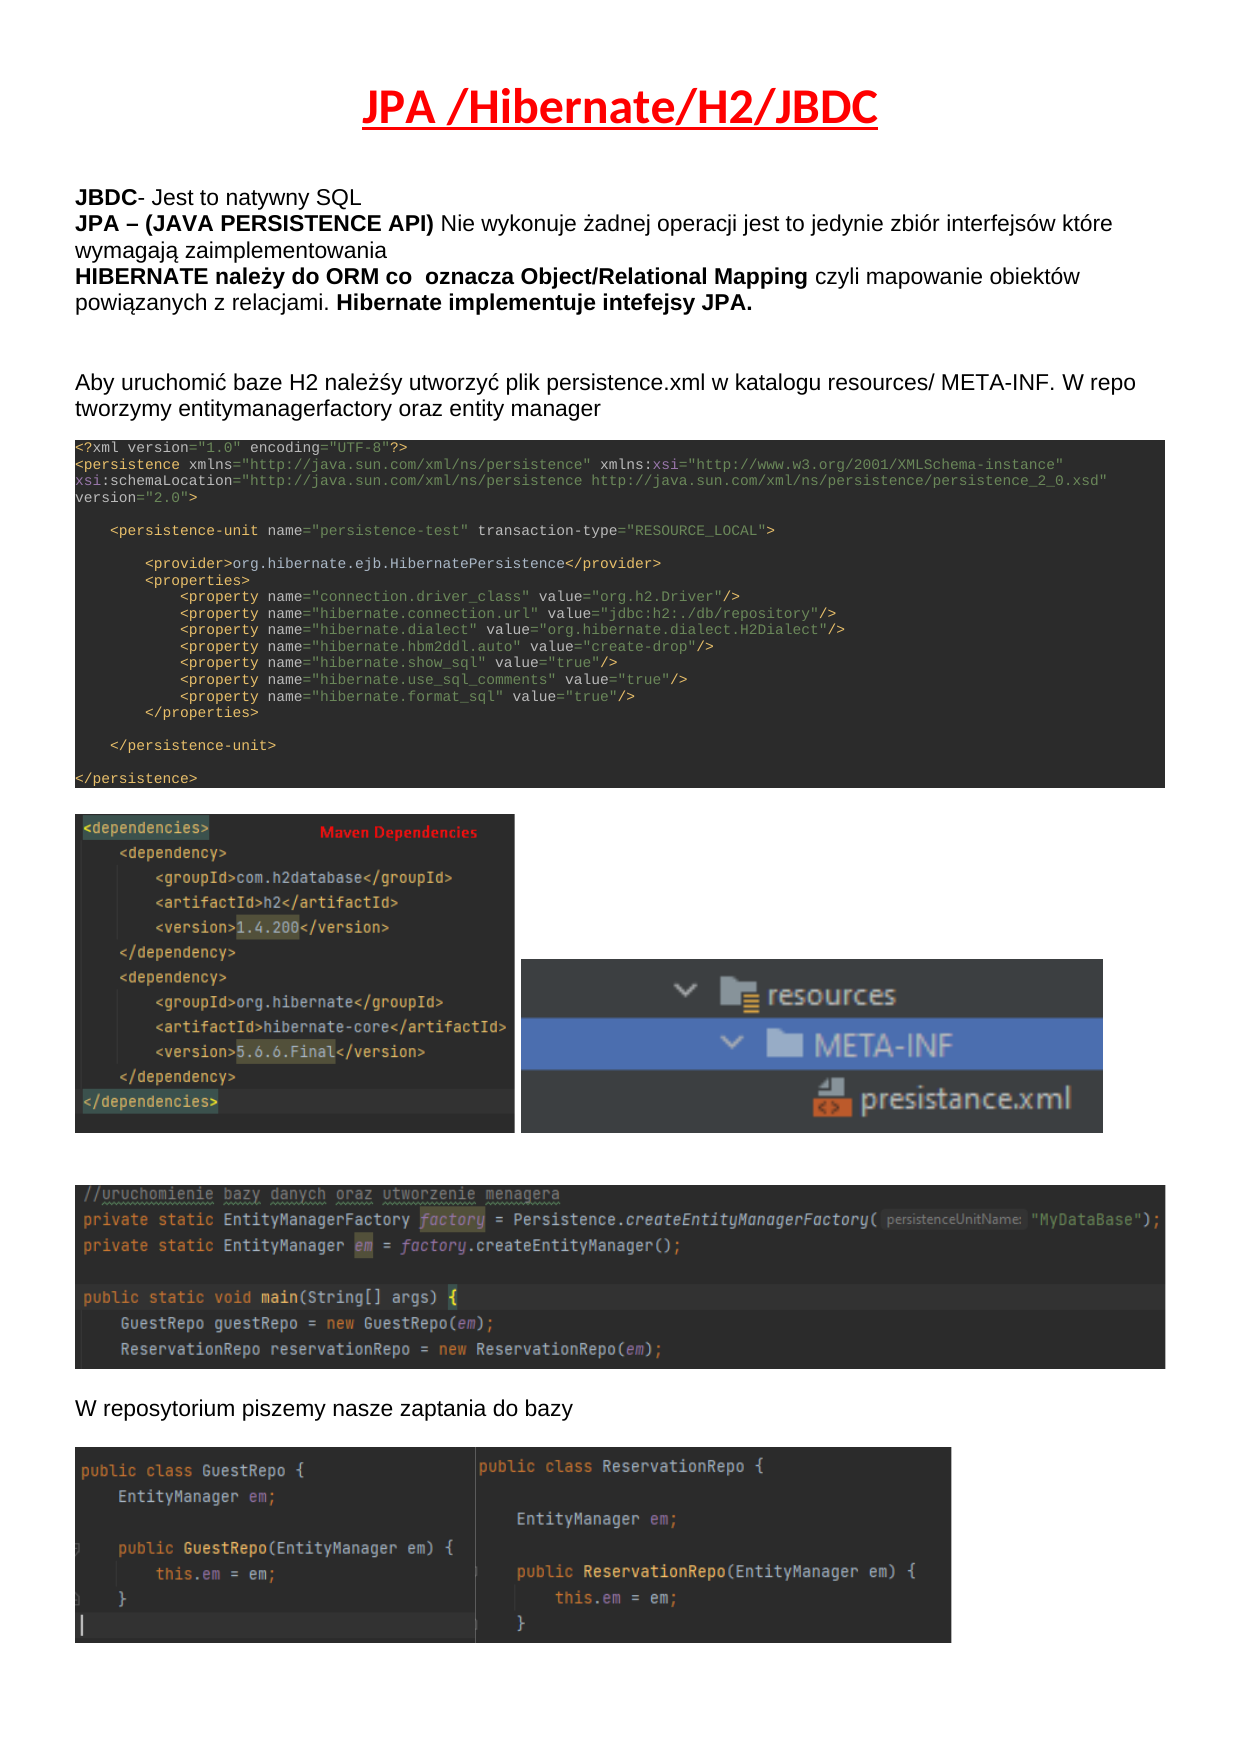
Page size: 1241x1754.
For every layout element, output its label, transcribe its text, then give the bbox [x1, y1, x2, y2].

picture [521, 959, 1103, 1133]
picture [75, 1447, 952, 1643]
text Aby uruchomić baze H2 należśy utworzyć plik persistence.xml w katalogu resources/ META-INF. W repo tworzymy entitymanagerfactory oraz entity manager [75, 368, 1165, 421]
text HIBERNATE należy do ORM co oznacza Object/Relational Mapping czyli mapowanie obiektów powiązanych z relacjami. Hibernate implementuje intefejsy JPA. [75, 263, 1165, 316]
picture [75, 1185, 1166, 1369]
text <?xml version="1.0" encoding="UTF-8"?> <persistence xmlns="http://java.sun.com/xml/ns/persistence" xmlns:xsi="http://www.w3.org/2001/XMLSchema-instance" xsi:schemaLocation="http://java.sun.com/xml/ns/persistence http://java.sun.com/xml/ns/persistence/persistence_2_0.xsd" version="2.0"> <persistence-unit name="persistence-test" transaction-type="RESOURCE_LOCAL"> <provider>org.hibernate.ejb.HibernatePersistence</provider> <properties> <property name="connection.driver_class" value="org.h2.Driver"/> <property name="hibernate.connection.url" value="jdbc:h2:./db/repository"/> <property name="hibernate.dialect" value="org.hibernate.dialect.H2Dialect"/> <property name="hibernate.hbm2ddl.auto" value="create-drop"/> <property name="hibernate.show_sql" value="true"/> <property name="hibernate.use_sql_comments" value="true"/> <property name="hibernate.format_sql" value="true"/> </properties> </persistence-unit> </persistence> [75, 440, 1165, 788]
text JPA /Hibernate/H2/JBDC [75, 75, 1165, 136]
text JBDC- Jest to natywny SQL [75, 184, 1165, 210]
picture [75, 814, 515, 1133]
text W reposytorium piszemy nasze zaptania do bazy [75, 1395, 1165, 1421]
text JPA – (JAVA PERSISTENCE API) Nie wykonuje żadnej operacji jest to jedynie zbiór interfejsów które wymagają zaimplementowania [75, 210, 1165, 263]
